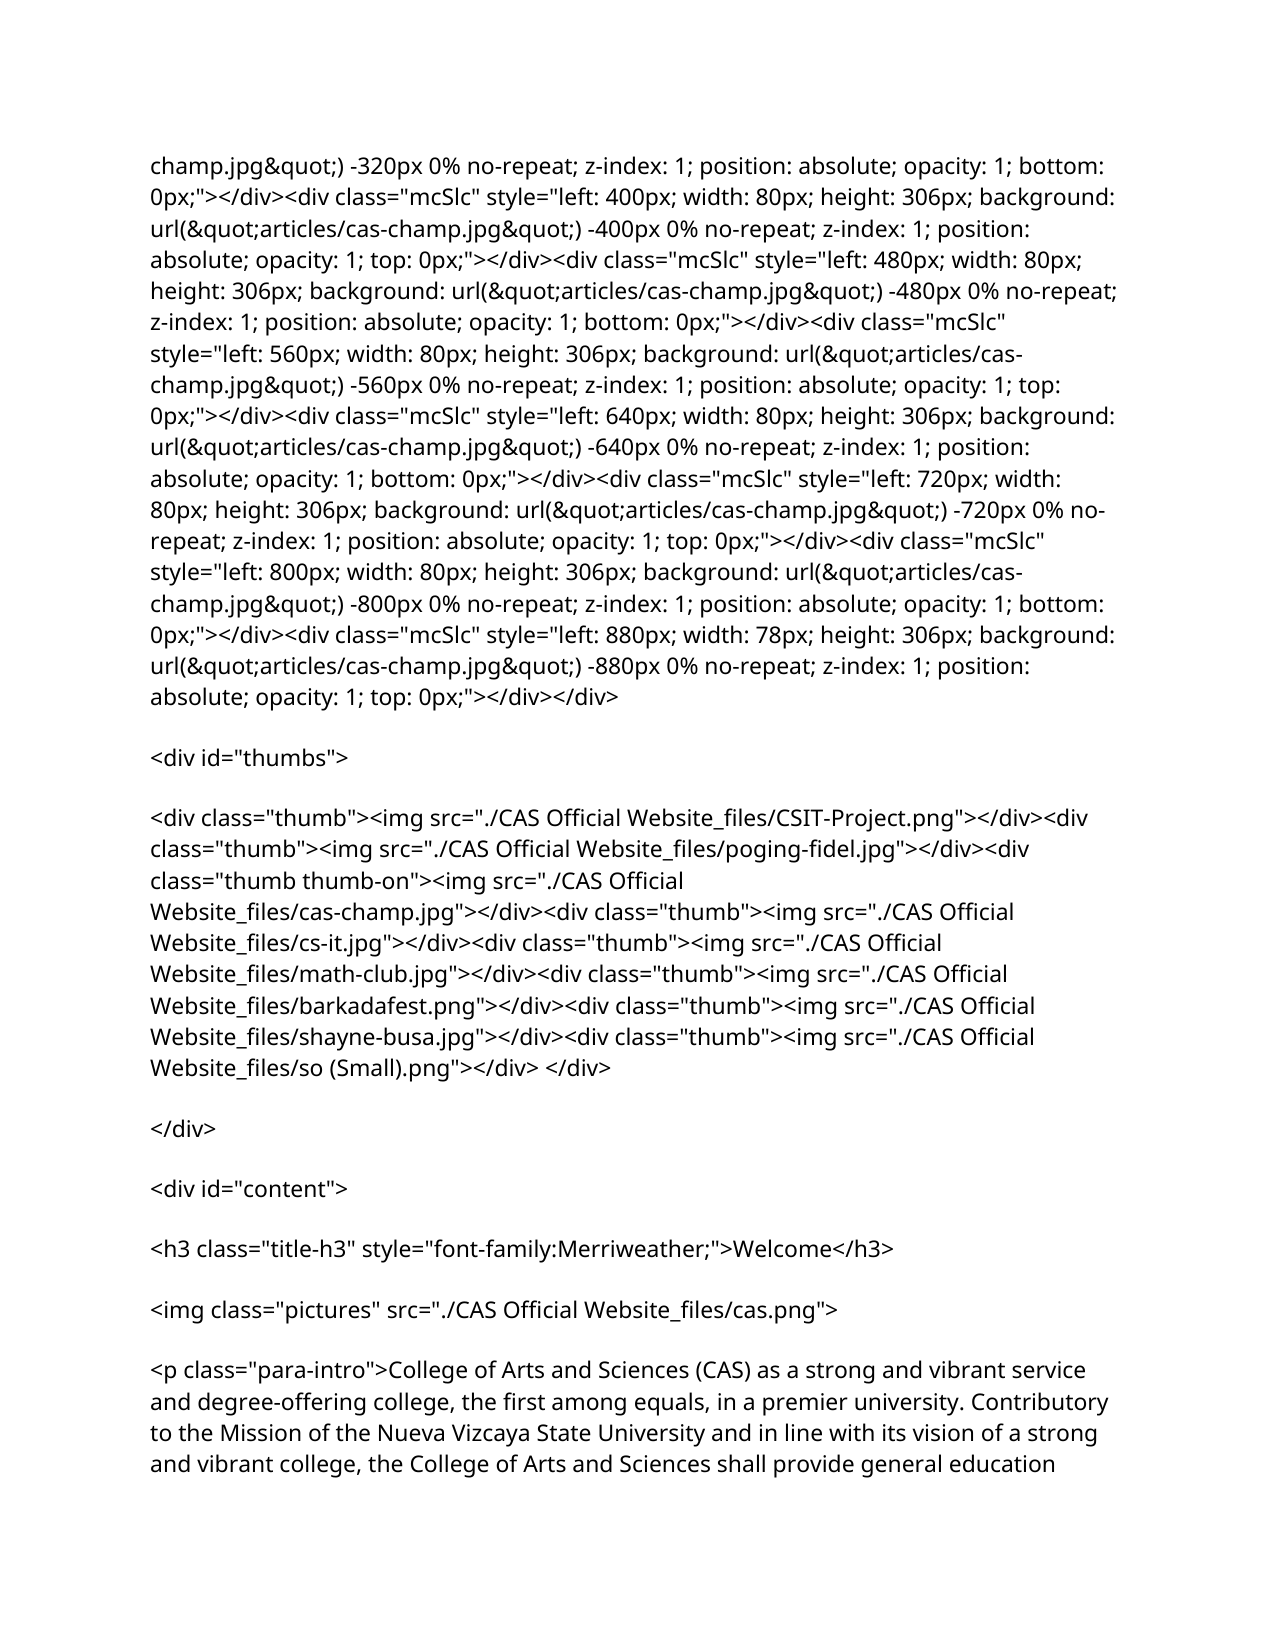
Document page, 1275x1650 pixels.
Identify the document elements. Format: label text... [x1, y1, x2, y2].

text <h3 class="title-h3" style="font-family:Merriweather;">Welcome</h3> [150, 1233, 1125, 1264]
text <img class="pictures" src="./CAS Official Website_files/cas.png"> [150, 1294, 1125, 1325]
text </div> [150, 1112, 1125, 1144]
text <div class="thumb"><img src="./CAS Official Website_files/CSIT-Project.png"></div><div class="thumb"><img src="./CAS Official Website_files/poging-fidel.jpg"></div><div class="thumb thumb-on"><img src="./CAS Official Website_files/cas-champ.jpg"></div><div class="thumb"><img src="./CAS Official Website_files/cs-it.jpg"></div><div class="thumb"><img src="./CAS Official Website_files/math-club.jpg"></div><div class="thumb"><img src="./CAS Official Website_files/barkadafest.png"></div><div class="thumb"><img src="./CAS Official Website_files/shayne-busa.jpg"></div><div class="thumb"><img src="./CAS Official Website_files/so (Small).png"></div> </div> [150, 802, 1125, 1083]
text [150, 150, 1125, 712]
text <div id="thumbs"> [150, 742, 1125, 773]
text <div id="content"> [150, 1173, 1125, 1204]
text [150, 1354, 1125, 1479]
